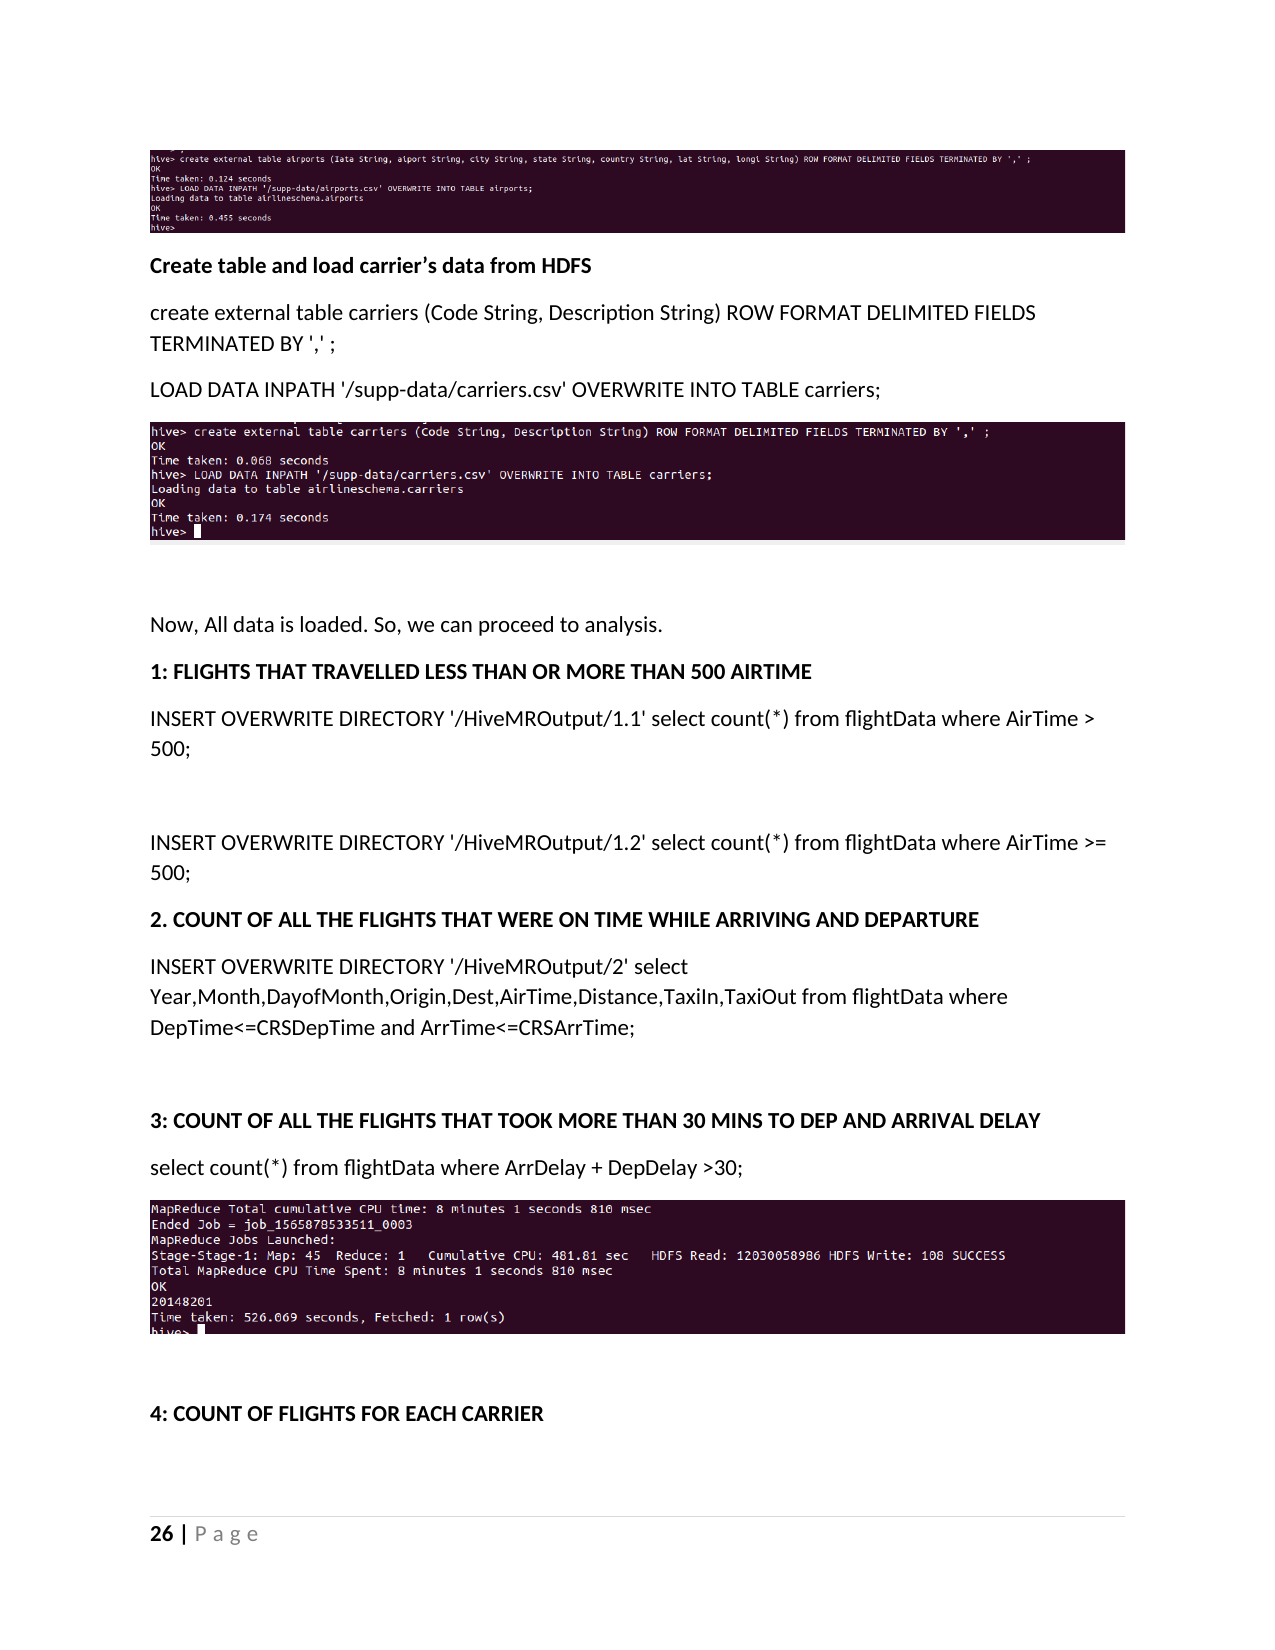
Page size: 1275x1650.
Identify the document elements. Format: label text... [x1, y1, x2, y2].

text INSERT OVERWRITE DIRECTORY '/HiveMROutput/2' select Year,Month,DayofMonth,Origin,Dest,AirTime,Distance,TaxiIn,TaxiOut from flightData where DepTime<=CRSDepTime and ArrTime<=CRSArrTime; [150, 952, 1125, 1041]
text create external table carriers (Code String, Description String) ROW FORMAT DELIMITED FIELDS TERMINATED BY ',' ; [150, 298, 1125, 357]
picture [150, 422, 1125, 545]
text LOAD DATA INPATH '/supp-data/carriers.csv' OVERWRITE INTO TABLE carriers; [150, 376, 1125, 403]
text Create table and load carrier’s data from HDFS [150, 252, 1125, 279]
text Now, All data is loaded. So, we can proceed to analysis. [150, 611, 1125, 638]
text 2. COUNT OF ALL THE FLIGHTS THAT WERE ON TIME WHILE ARRIVING AND DEPARTURE [150, 905, 1125, 933]
picture [150, 150, 1125, 233]
text 1: FLIGHTS THAT TRAVELLED LESS THAN OR MORE THAN 500 AIRTIME [150, 657, 1125, 685]
text INSERT OVERWRITE DIRECTORY '/HiveMROutput/1.2' select count(*) from flightData where AirTime >= 500; [150, 828, 1125, 886]
text select count(*) from flightData where ArrDelay + DepDelay >30; [150, 1153, 1125, 1181]
picture [150, 1200, 1125, 1334]
text INSERT OVERWRITE DIRECTORY '/HiveMROutput/1.1' select count(*) from flightData where AirTime > 500; [150, 704, 1125, 762]
text 4: COUNT OF FLIGHTS FOR EACH CARRIER [150, 1399, 1125, 1427]
text 3: COUNT OF ALL THE FLIGHTS THAT TOOK MORE THAN 30 MINS TO DEP AND ARRIVAL DELAY [150, 1106, 1125, 1134]
